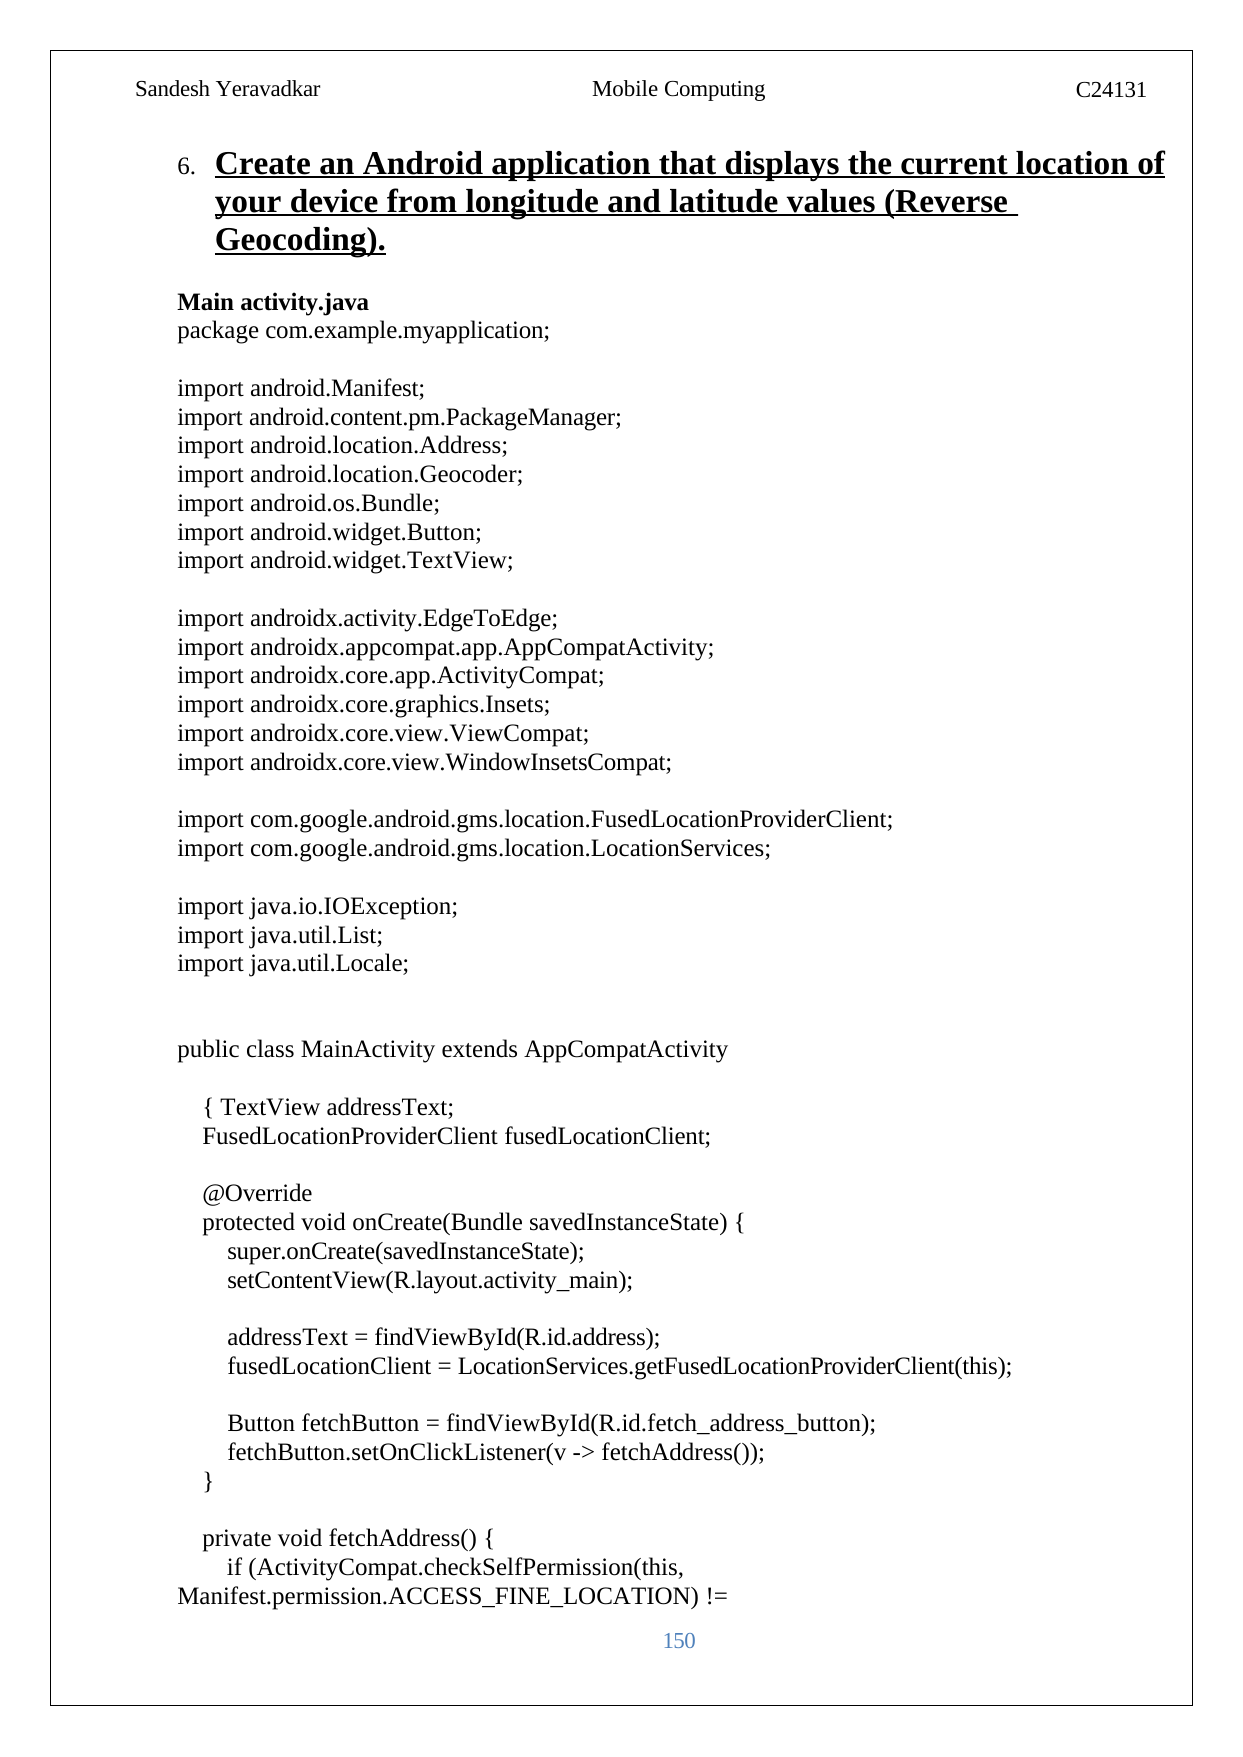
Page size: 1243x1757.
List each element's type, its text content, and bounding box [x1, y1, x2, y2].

text import androidx.appcompat.app.AppCompatActivity; import androidx.core.app.ActivityCompat; [177, 632, 715, 689]
text import com.google.android.gms.location.FusedLocationProviderClient; import com.google.android.gms.location.LocationServices; [177, 804, 894, 862]
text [177, 1552, 728, 1610]
text protected void onCreate(Bundle savedInstanceState) { super.onCreate(savedInstanceState); setContentView(R.layout.activity_main); [202, 1207, 809, 1293]
text import androidx.activity.EdgeToEdge; [177, 603, 1184, 632]
text FusedLocationProviderClient fusedLocationClient; [202, 1121, 1184, 1150]
text @Override [202, 1178, 1184, 1207]
text public class MainActivity extends AppCompatActivity { TextView addressText; [177, 1006, 809, 1121]
text fusedLocationClient = LocationServices.getFusedLocationProviderClient(this); [227, 1351, 1184, 1380]
list Create an Android application that displays the current location of your device from longitude and latitude values (Reverse Geocoding). [177, 143, 1172, 258]
text } [202, 1466, 1184, 1495]
text import android.widget.Button; import android.widget.TextView; [177, 517, 514, 574]
text Button fetchButton = findViewById(R.id.fetch_address_button); fetchButton.setOnClickListener(v -> fetchAddress()); [227, 1408, 1184, 1466]
text addressText = findViewById(R.id.address); [227, 1322, 1184, 1351]
text import android.content.pm.PackageManager; import android.location.Address; [177, 402, 680, 459]
subtitle Main activity.java [177, 287, 1184, 316]
text private void fetchAddress() { [202, 1523, 1184, 1552]
text package com.example.myapplication; [177, 316, 1184, 344]
text import androidx.core.graphics.Insets; import androidx.core.view.ViewCompat; [177, 689, 590, 747]
text import java.util.Locale; [177, 948, 1184, 977]
text import androidx.core.view.WindowInsetsCompat; [177, 747, 1184, 776]
text import android.Manifest; [177, 373, 1184, 402]
text import java.io.IOException; import java.util.List; [177, 891, 459, 948]
text import android.location.Geocoder; import android.os.Bundle; [177, 459, 524, 517]
